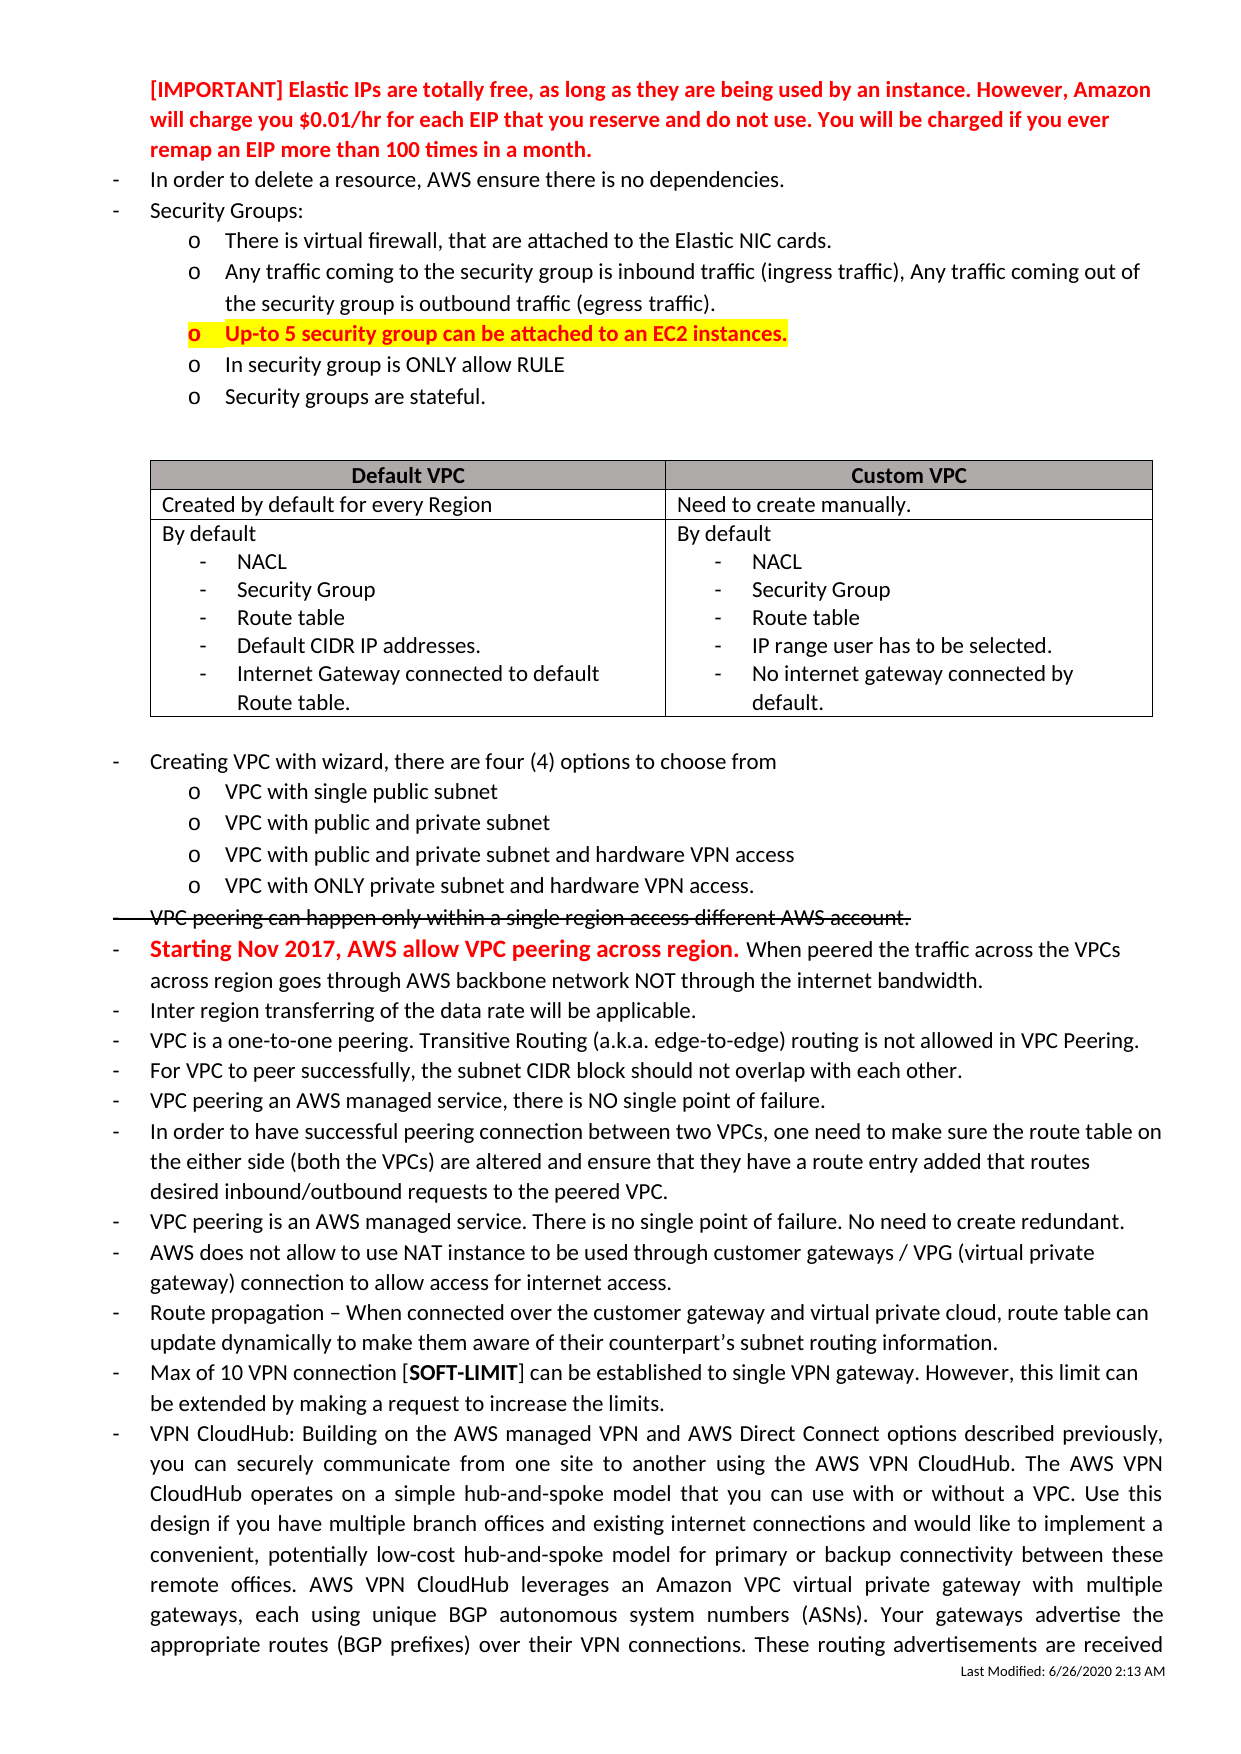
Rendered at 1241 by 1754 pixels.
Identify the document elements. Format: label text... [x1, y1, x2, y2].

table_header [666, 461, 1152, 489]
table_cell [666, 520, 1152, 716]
list There is virtual firewall, that are attached to the Elastic NIC cards. [187, 226, 1165, 255]
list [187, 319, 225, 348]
list VPC with public and private subnet [187, 808, 1165, 838]
list VPC peering can happen only within a single region access different AWS account. [112, 903, 1165, 931]
list Up-to 5 security group can be attached to an EC2 instances. [225, 319, 1165, 348]
list Security Groups: [112, 196, 1165, 224]
list For VPC to peer successfully, the subnet CIDR block should not overlap with each other. [112, 1056, 1165, 1084]
list VPC peering an AWS managed service, there is NO single point of failure. [112, 1087, 1165, 1115]
list VPC peering is an AWS managed service. There is no single point of failure. No need to create redundant. [112, 1207, 1165, 1236]
list AWS does not allow to use NAT instance to be used through customer gateways / VPG (virtual private gateway) connection to allow access for internet access. [112, 1238, 1165, 1296]
list VPC with ONLY private subnet and hardware VPN access. [187, 871, 1165, 901]
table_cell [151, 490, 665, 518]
list Inter region transferring of the data rate will be applicable. [112, 996, 1165, 1024]
list In security group is ONLY allow RULE [187, 351, 1165, 380]
list Route propagation – When connected over the customer gateway and virtual private cloud, route table can update dynamically to make them aware of their counterpart’s subnet routing information. [112, 1298, 1165, 1356]
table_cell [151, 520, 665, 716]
list Starting Nov 2017, AWS allow VPC peering across region. When peered the traffic across the VPCs across region goes through AWS backbone network NOT through the internet bandwidth. [112, 933, 1165, 994]
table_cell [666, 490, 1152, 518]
list In order to delete a resource, AWS ensure there is no dependencies. [112, 166, 1165, 194]
list Security groups are stateful. [187, 382, 1165, 411]
list Any traffic coming to the security group is inbound traffic (ingress traffic), Any traffic coming out of the security group is outbound traffic (egress traffic). [187, 257, 1165, 317]
list Max of 10 VPN connection [SOFT-LIMIT] can be established to single VPN gateway. However, this limit can be extended by making a request to increase the limits. [112, 1358, 1165, 1417]
list Creating VPC with wizard, there are four (4) options to choose from [112, 747, 1165, 775]
list VPC with single public subnet [187, 777, 1165, 806]
list VPC with public and private subnet and hardware VPN access [187, 840, 1165, 869]
list [IMPORTANT] Elastic IPs are totally free, as long as they are being used by an instance. However, Amazon will charge you $0.01/hr for each EIP that you reserve and do not use. You will be charged if you ever remap an EIP more than 100 times in a month. [150, 75, 1165, 163]
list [112, 1419, 1165, 1658]
list VPC is a one-to-one peering. Transitive Routing (a.k.a. edge-to-edge) routing is not allowed in VPC Peering. [112, 1026, 1165, 1054]
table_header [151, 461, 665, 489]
list In order to have successful peering connection between two VPCs, one need to make sure the route table on the either side (both the VPCs) are altered and ensure that they have a route entry added that routes desired inbound/outbound requests to the peered VPC. [112, 1117, 1165, 1205]
